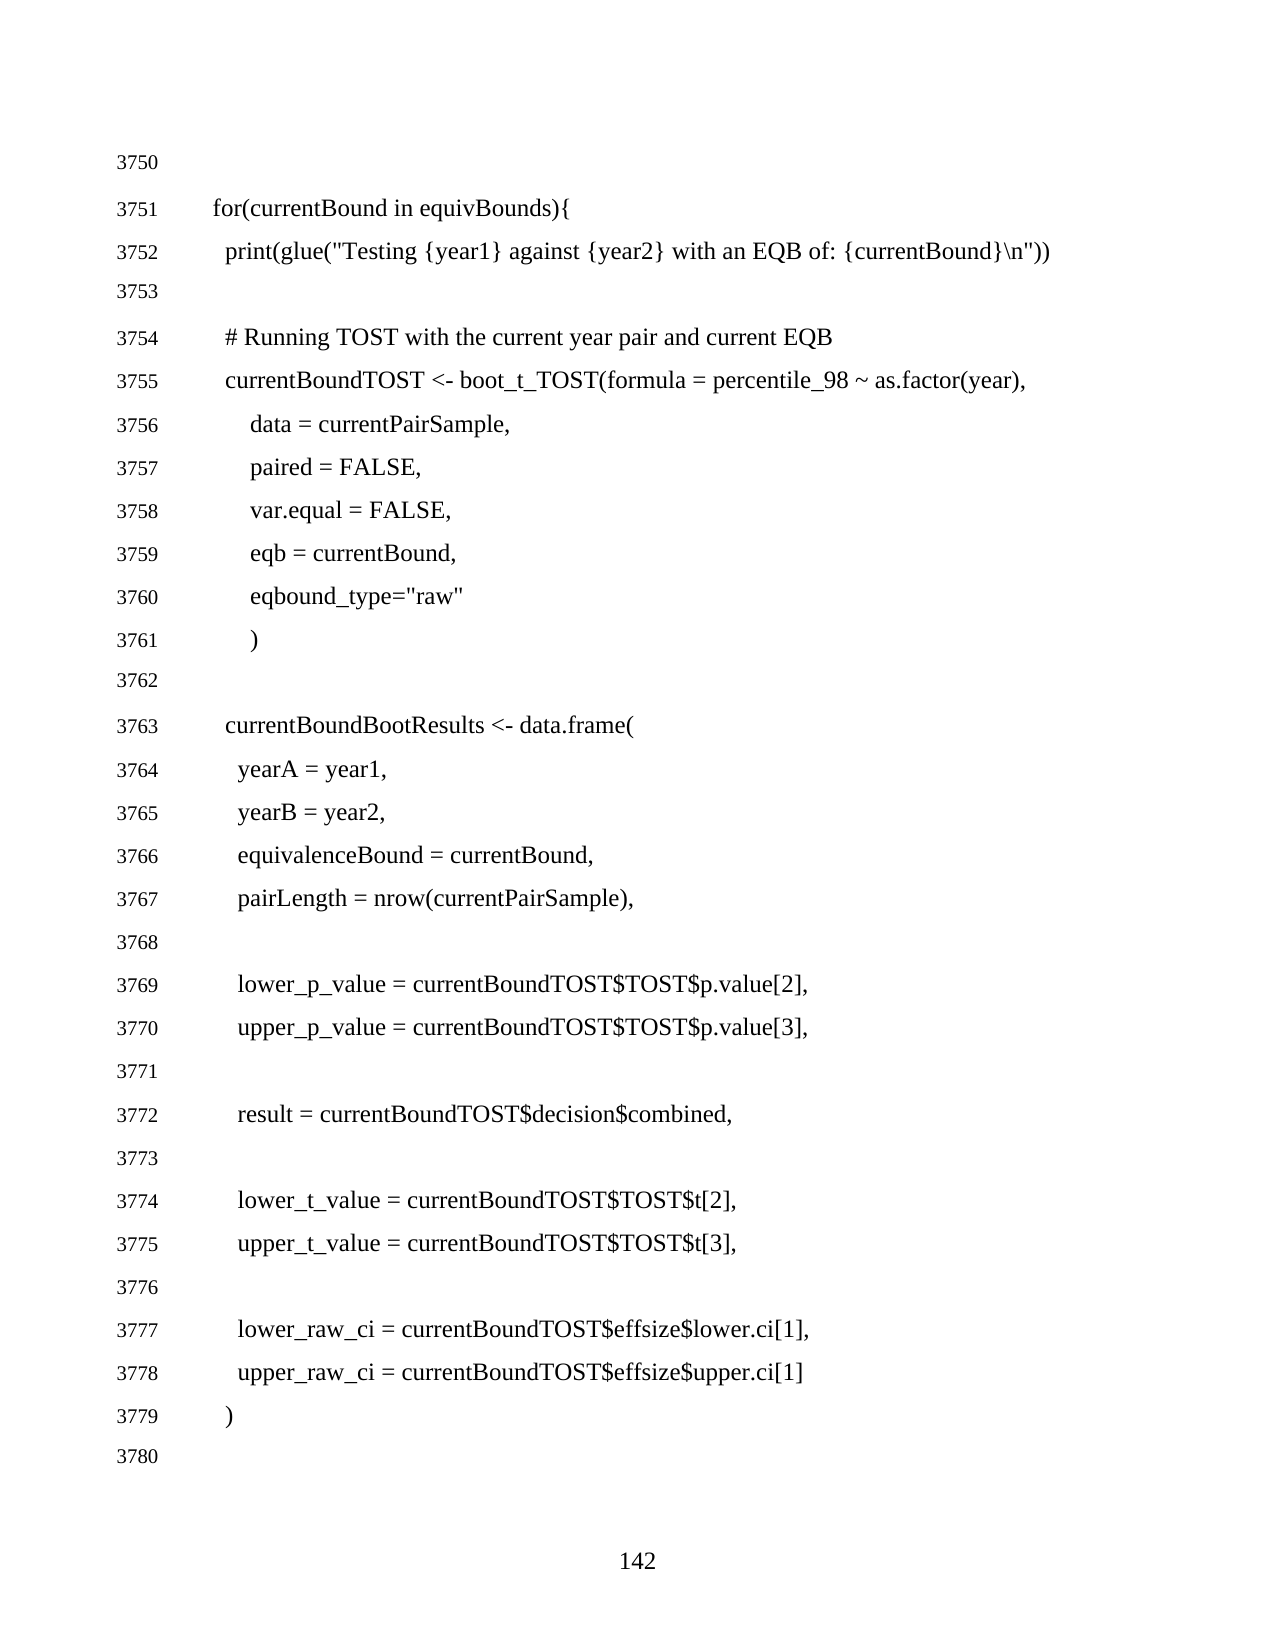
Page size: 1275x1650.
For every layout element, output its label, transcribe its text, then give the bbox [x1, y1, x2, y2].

text for(currentBound in equivBounds){ [187, 193, 1087, 222]
text equivalenceBound = currentBound, [187, 840, 1087, 869]
text paired = FALSE, [187, 452, 1087, 481]
text currentBoundTOST <- boot_t_TOST(formula = percentile_98 ~ as.factor(year), [187, 366, 1087, 394]
text lower_t_value = currentBoundTOST$TOST$t[2], [187, 1185, 1087, 1214]
text lower_raw_ci = currentBoundTOST$effsize$lower.ci[1], [187, 1314, 1087, 1343]
text print(glue("Testing {year1} against {year2} with an EQB of: {currentBound}\n")) [187, 236, 1087, 265]
text result = currentBoundTOST$decision$combined, [187, 1099, 1087, 1127]
text eqb = currentBound, [187, 538, 1087, 567]
text eqbound_type="raw" [187, 581, 1087, 610]
text upper_raw_ci = currentBoundTOST$effsize$upper.ci[1] [187, 1357, 1087, 1386]
text upper_p_value = currentBoundTOST$TOST$p.value[3], [187, 1012, 1087, 1041]
text upper_t_value = currentBoundTOST$TOST$t[3], [187, 1228, 1087, 1257]
text # Running TOST with the current year pair and current EQB [187, 322, 1087, 351]
text pairLength = nrow(currentPairSample), [187, 883, 1087, 912]
text ) [187, 1401, 1087, 1429]
text currentBoundBootResults <- data.frame( [187, 711, 1087, 739]
text ) [187, 624, 1087, 653]
text data = currentPairSample, [187, 409, 1087, 437]
text var.equal = FALSE, [187, 495, 1087, 524]
text yearA = year1, [187, 754, 1087, 782]
text yearB = year2, [187, 797, 1087, 826]
text lower_p_value = currentBoundTOST$TOST$p.value[2], [187, 969, 1087, 998]
